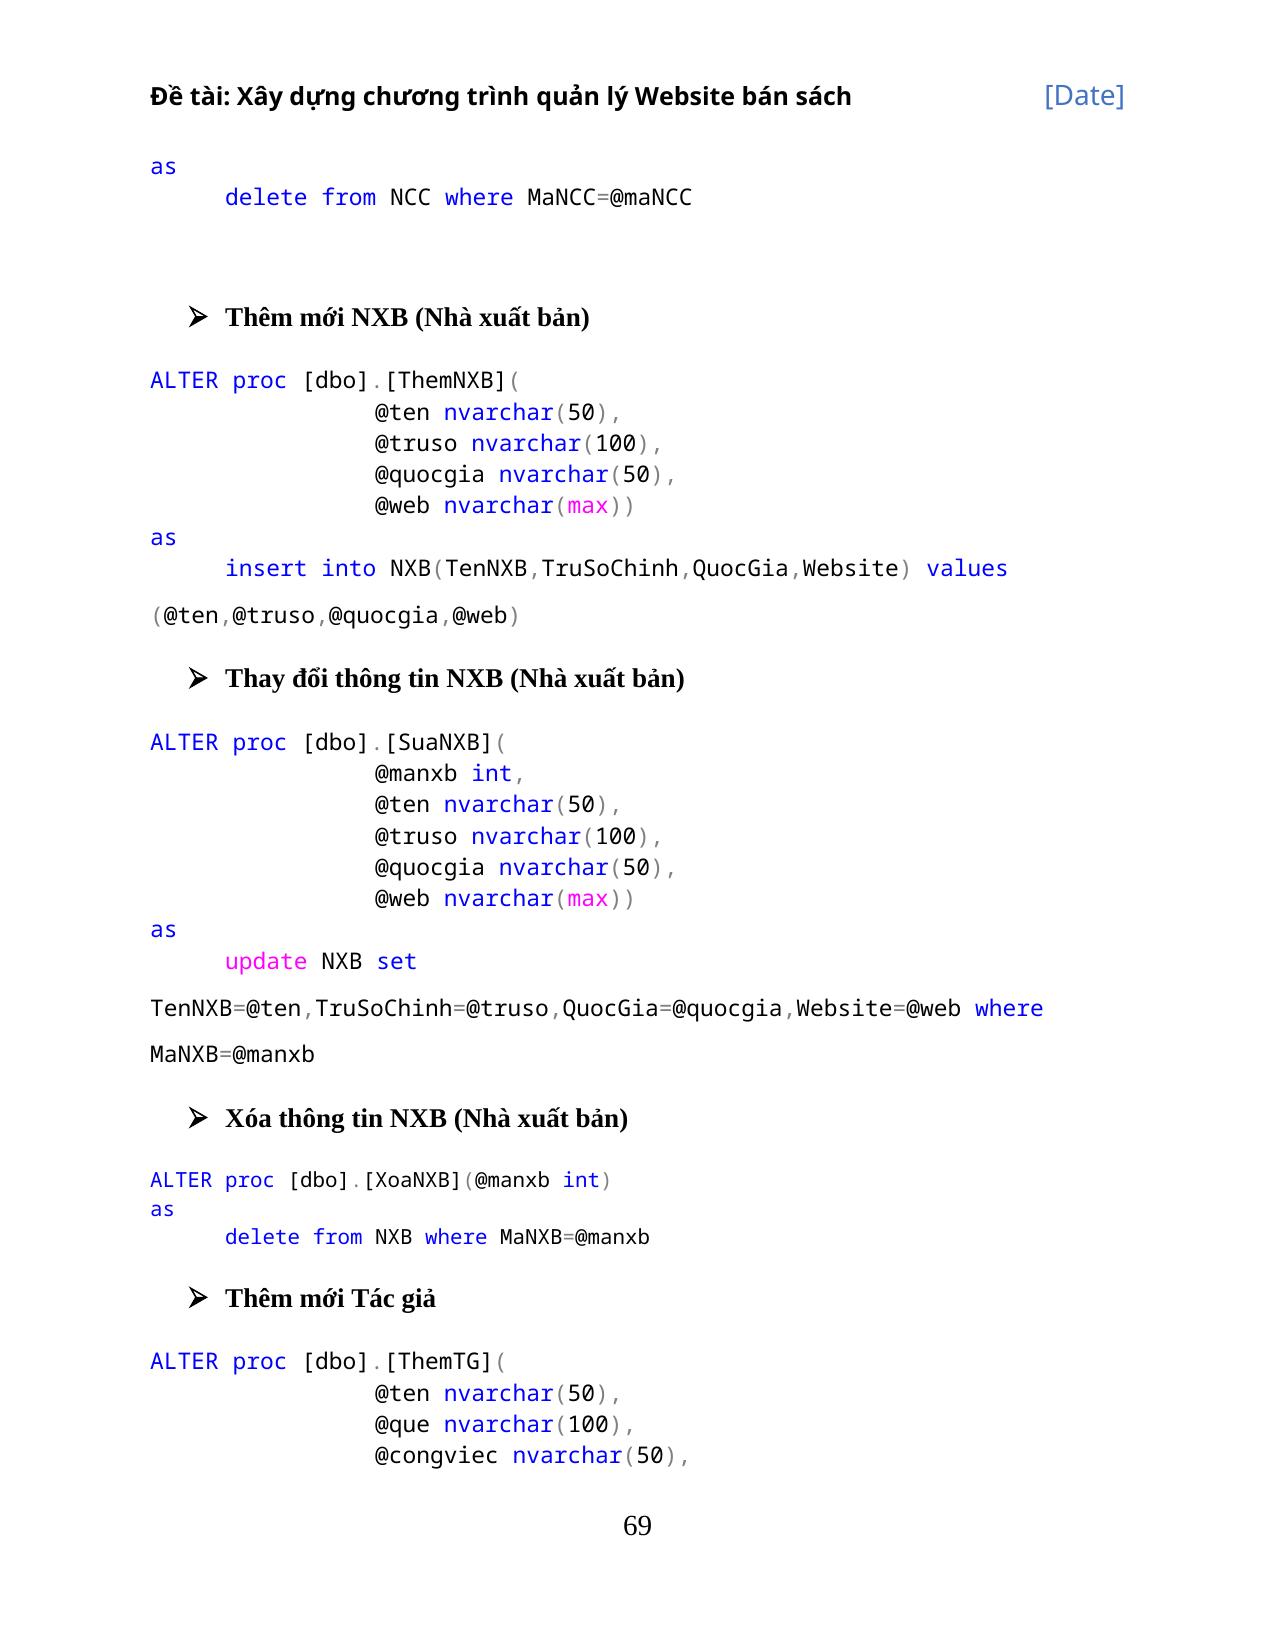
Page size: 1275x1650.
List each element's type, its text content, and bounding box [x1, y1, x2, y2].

text @manxb int, [150, 757, 1125, 788]
list Thay đổi thông tin NXB (Nhà xuất bản) [187, 662, 1125, 694]
text @web nvarchar(max)) [150, 882, 1125, 913]
text ALTER proc [dbo].[SuaNXB]( [150, 726, 1125, 757]
text ALTER proc [dbo].[ThemTG]( [150, 1345, 1125, 1376]
text as [150, 913, 1125, 945]
text @web nvarchar(max)) [150, 489, 1125, 521]
text as [150, 521, 1125, 552]
list Thêm mới Tác giả [187, 1282, 1125, 1313]
text update NXB set TenNXB=@ten,TruSoChinh=@truso,QuocGia=@quocgia,Website=@web where MaNXB=@manxb [150, 945, 1125, 1070]
list Thêm mới NXB (Nhà xuất bản) [187, 301, 1125, 332]
text @ten nvarchar(50), [150, 1376, 1125, 1408]
text delete from NCC where MaNCC=@maNCC [150, 181, 1125, 212]
list Xóa thông tin NXB (Nhà xuất bản) [187, 1102, 1125, 1133]
text @truso nvarchar(100), [150, 427, 1125, 458]
text @ten nvarchar(50), [150, 396, 1125, 427]
text ALTER proc [dbo].[ThemNXB]( [150, 364, 1125, 396]
text ALTER proc [dbo].[XoaNXB](@manxb int) [150, 1166, 1125, 1194]
text @congviec nvarchar(50), [150, 1439, 1125, 1470]
text @ten nvarchar(50), [150, 788, 1125, 820]
text @quocgia nvarchar(50), [150, 458, 1125, 489]
text delete from NXB where MaNXB=@manxb [150, 1222, 1125, 1251]
text @truso nvarchar(100), [150, 820, 1125, 851]
text as [150, 150, 1125, 181]
text as [150, 1194, 1125, 1222]
text @que nvarchar(100), [150, 1408, 1125, 1439]
text insert into NXB(TenNXB,TruSoChinh,QuocGia,Website) values (@ten,@truso,@quocgia,@web) [150, 552, 1125, 630]
text @quocgia nvarchar(50), [150, 851, 1125, 882]
